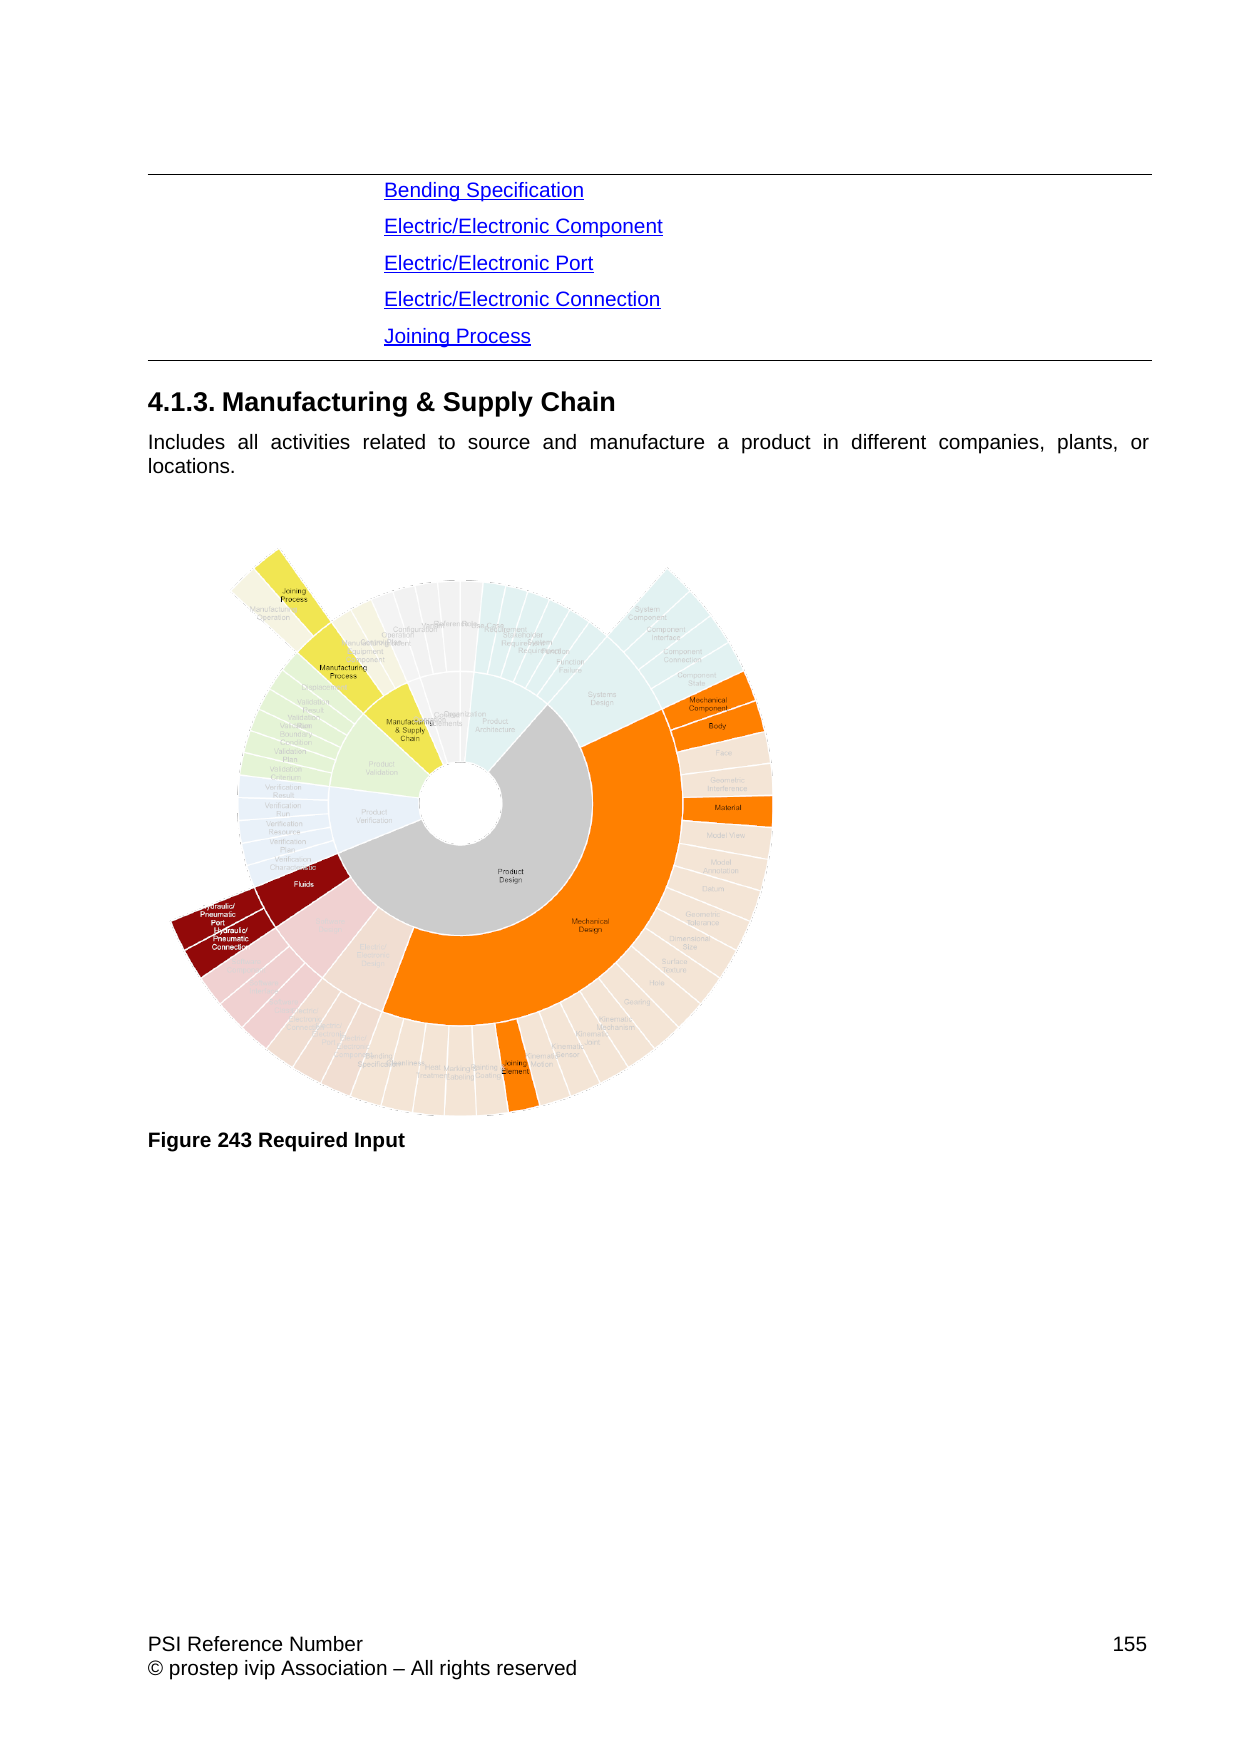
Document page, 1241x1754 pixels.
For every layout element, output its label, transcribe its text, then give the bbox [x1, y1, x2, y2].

subtitle Manufacturing & Supply Chain [148, 386, 1152, 417]
picture [147, 490, 773, 1116]
text Includes all activities related to source and manufacture a product in different companies, plants, or locations. [148, 430, 1152, 478]
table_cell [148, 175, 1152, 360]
